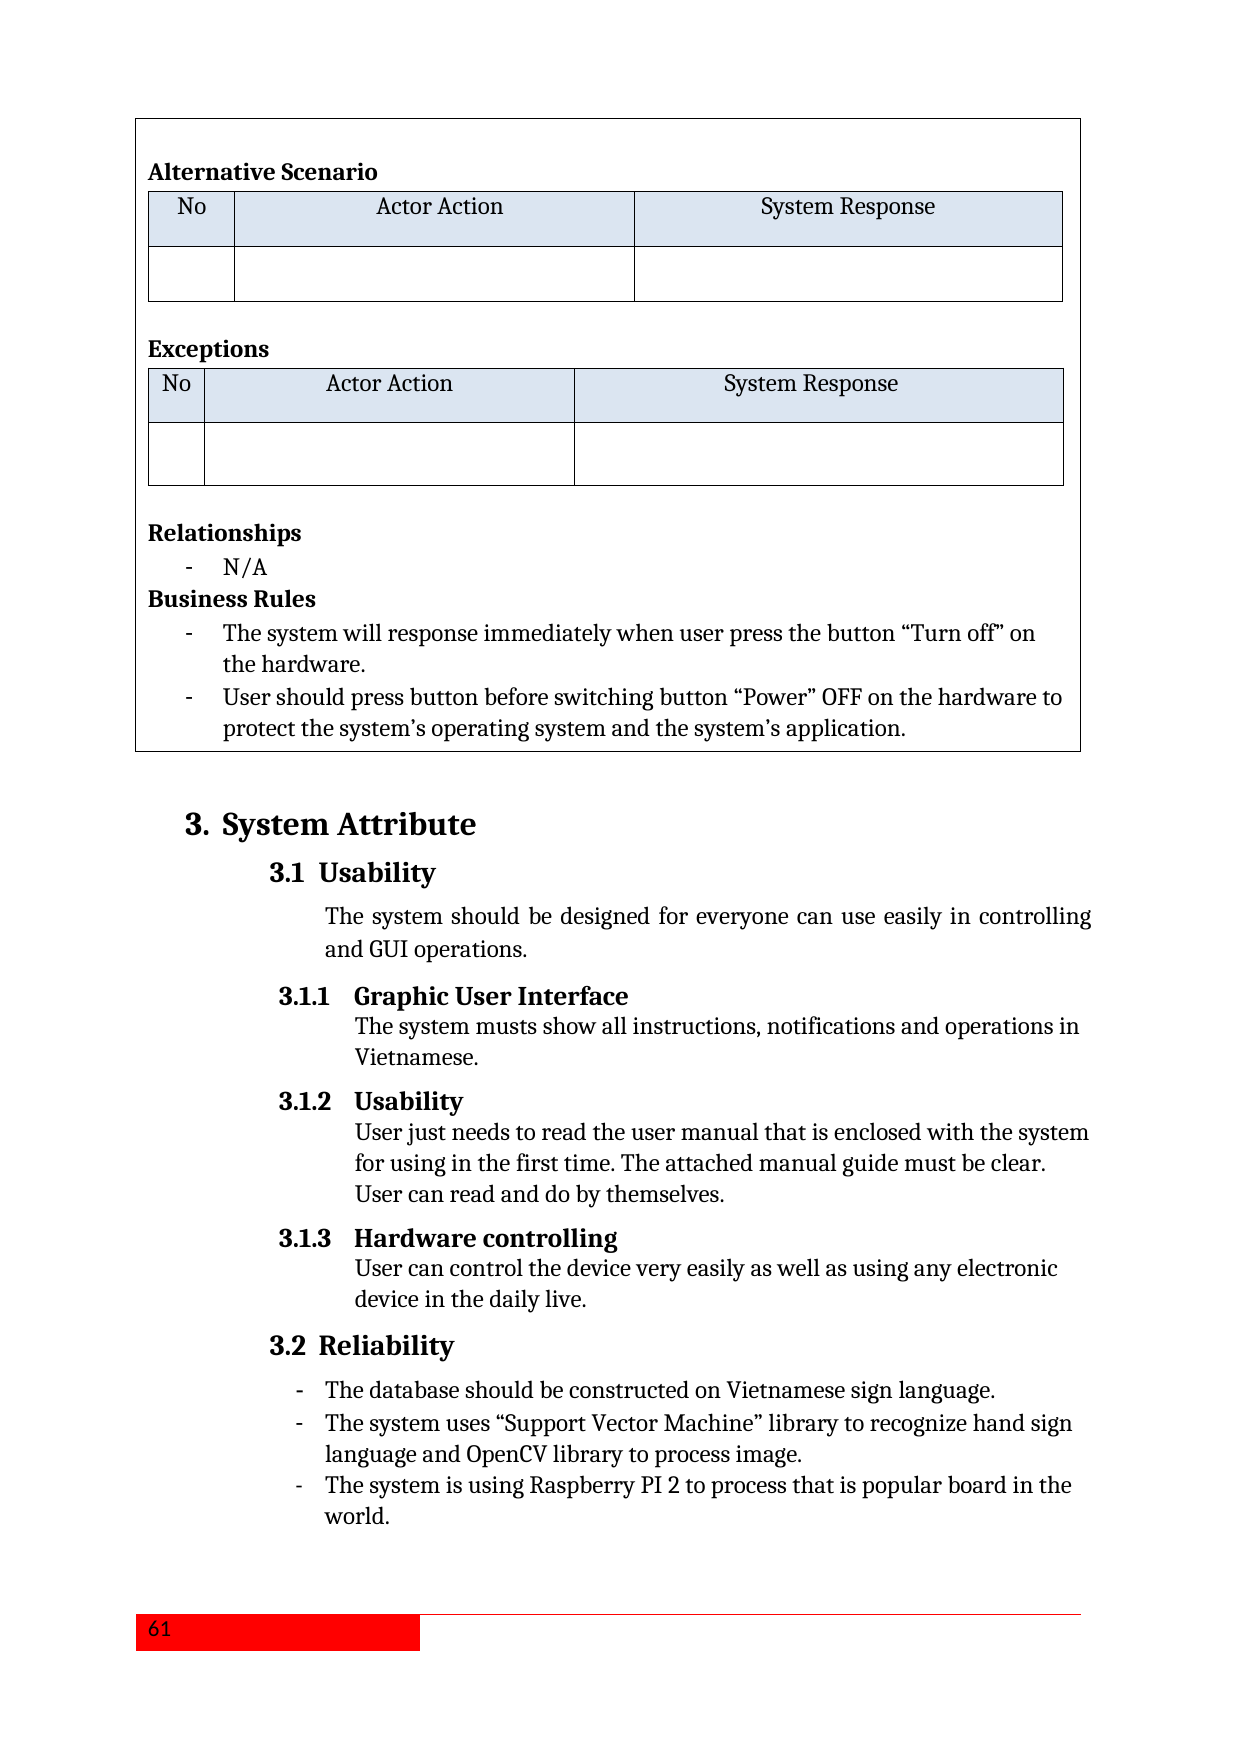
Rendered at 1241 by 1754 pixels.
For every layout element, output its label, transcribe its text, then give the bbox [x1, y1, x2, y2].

subtitle Reliability [269, 1329, 1092, 1362]
list The system is using Raspberry PI 2 to process that is popular board in the world. [295, 1471, 1092, 1530]
list The system uses “Support Vector Machine” library to recognize hand sign language and OpenCV library to process image. [295, 1407, 1092, 1468]
subtitle Usability [279, 1086, 1092, 1117]
text The system should be designed for everyone can use easily in controlling and GUI operations. [325, 902, 1092, 964]
subtitle Hardware controlling [279, 1223, 1092, 1254]
list The database should be constructed on Vietnamese sign language. [295, 1375, 1092, 1404]
list User just needs to read the user manual that is enclosed with the system for using in the first time. The attached manual guide must be clear. User can read and do by themselves. [354, 1117, 1092, 1208]
subtitle Usability [269, 856, 1092, 889]
list The system musts show all instructions, notifications and operations in Vietnamese. [354, 1012, 1092, 1071]
subtitle System Attribute [185, 805, 1092, 843]
subtitle Graphic User Interface [279, 981, 1092, 1012]
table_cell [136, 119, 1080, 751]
list User can control the device very easily as well as using any electronic device in the daily live. [354, 1254, 1092, 1314]
